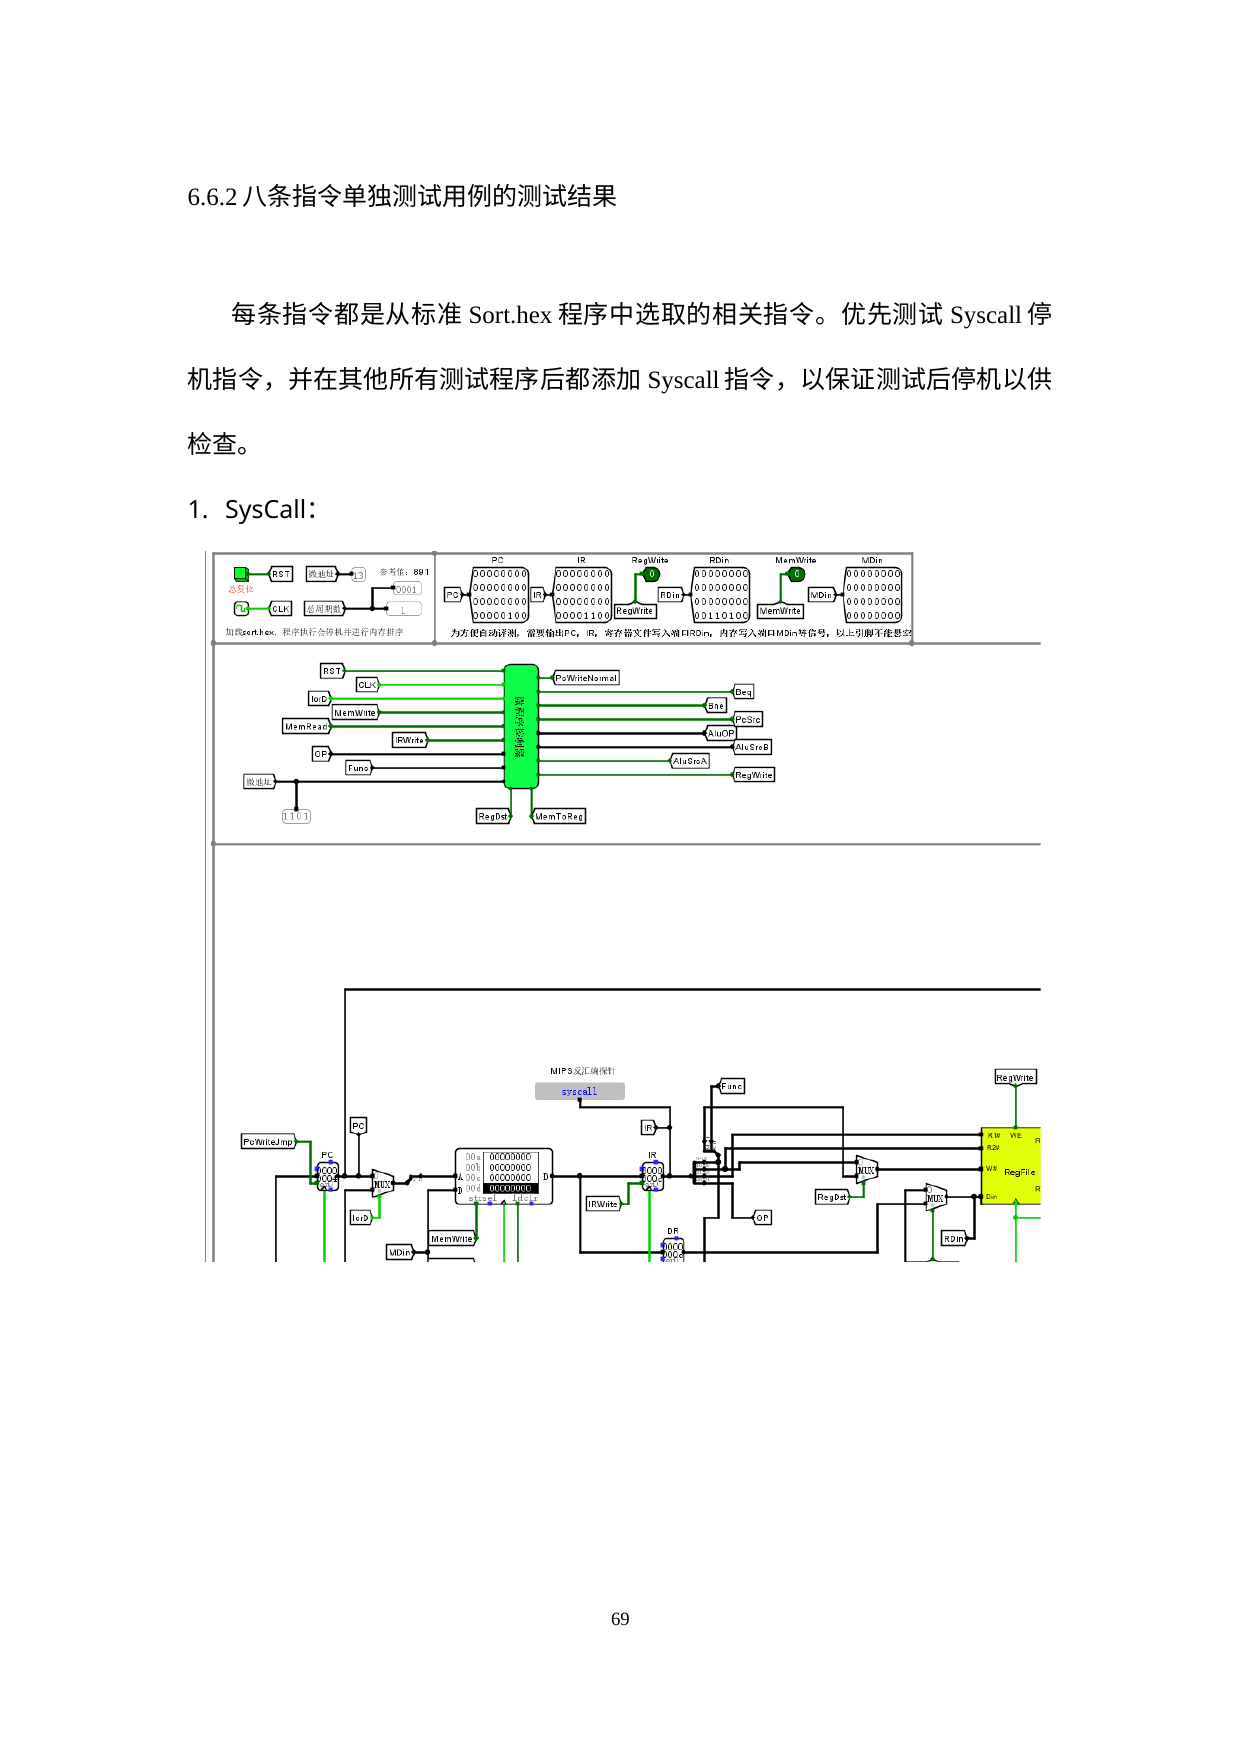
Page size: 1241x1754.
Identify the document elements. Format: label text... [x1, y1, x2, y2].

subtitle 6.6.2八条指令单独测试用例的测试结果 [187, 162, 1053, 227]
text 每条指令都是从标准Sort.hex程序中选取的相关指令。优先测试Syscall停机指令，并在其他所有测试程序后都添加Syscall指令，以保证测试后停机以供检查。 [187, 281, 1053, 476]
list SysCall： [187, 476, 1053, 541]
picture [205, 551, 1041, 1262]
